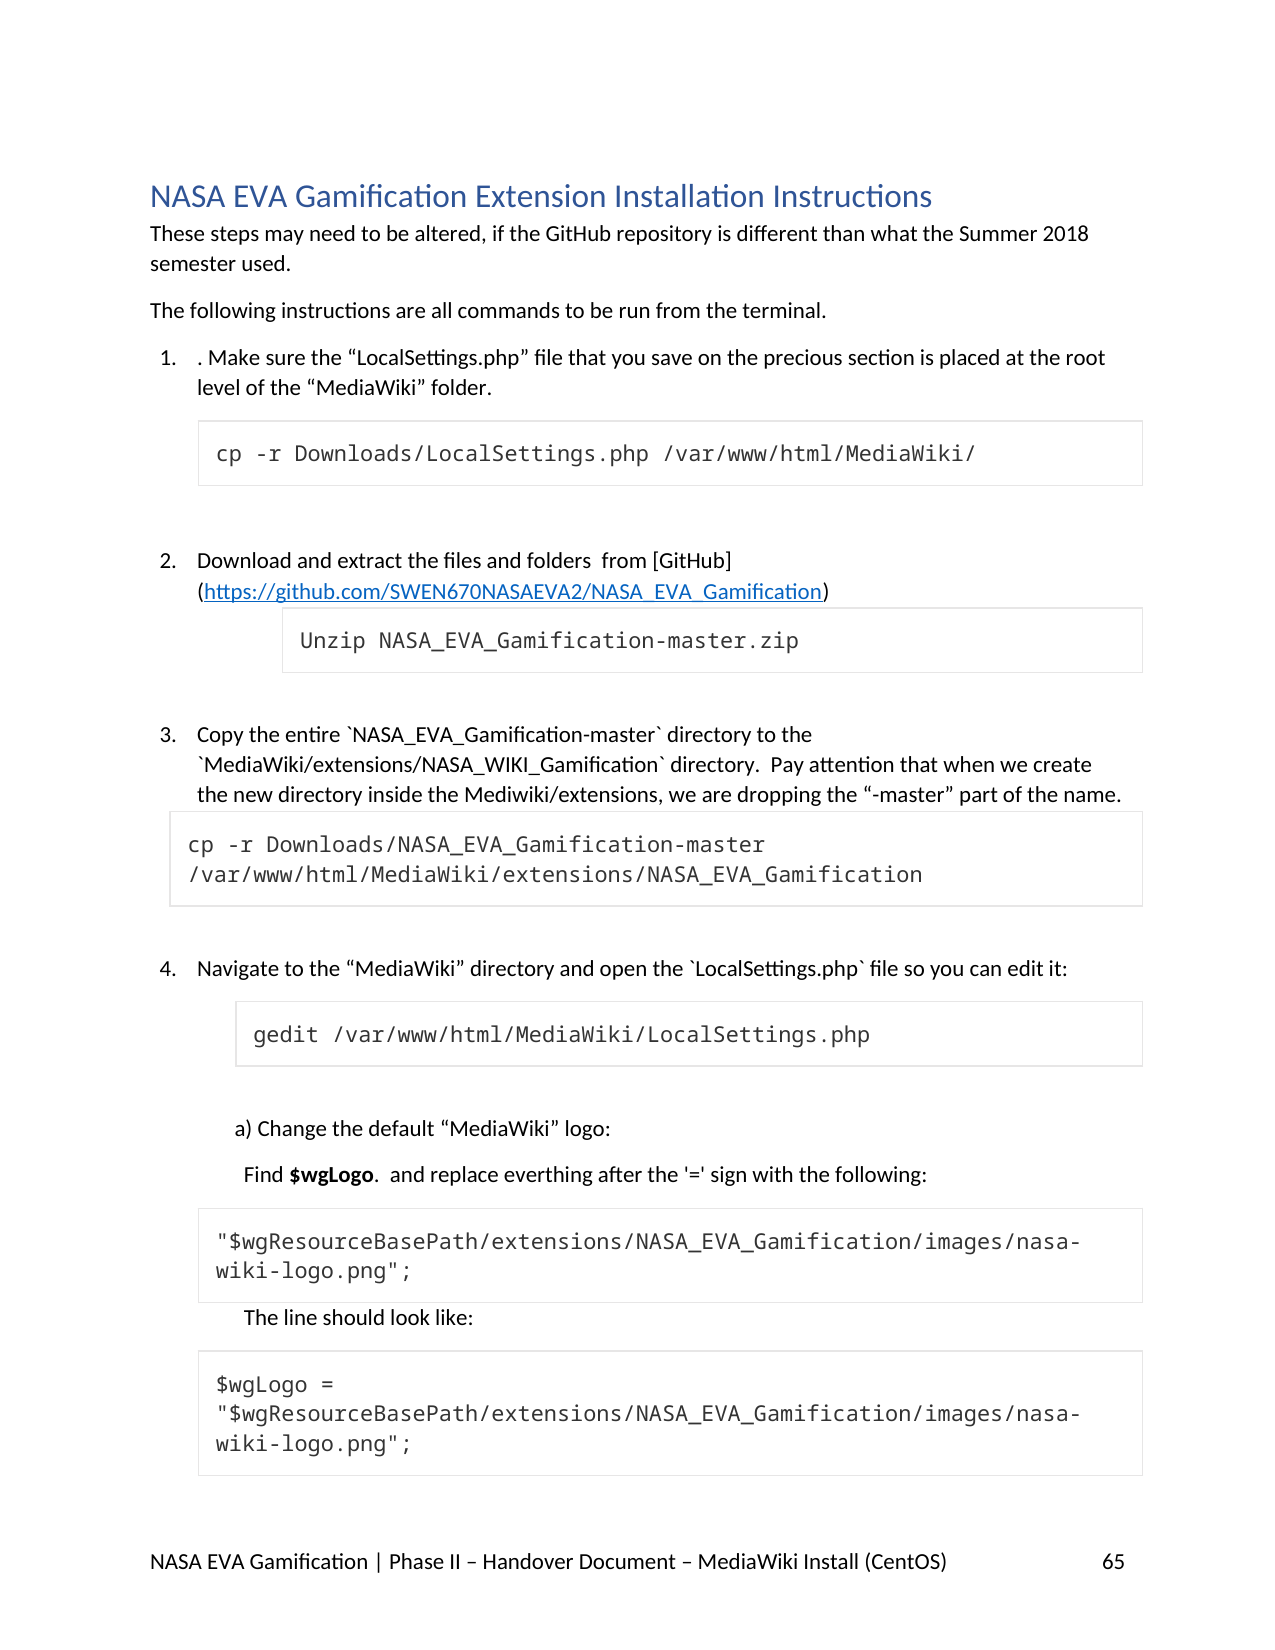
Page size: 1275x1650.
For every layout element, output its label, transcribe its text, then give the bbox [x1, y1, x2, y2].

text "$wgResourceBasePath/extensions/NASA_EVA_Gamification/images/nasa-wiki-logo.png"; [199, 1209, 1142, 1302]
text These steps may need to be altered, if the GitHub repository is different than what the Summer 2018 semester used. [150, 219, 1125, 277]
list Download and extract the files and folders from [GitHub] (https://github.com/SWEN670NASAEVA2/NASA_EVA_Gamification) [159, 547, 1125, 605]
text $wgLogo = "$wgResourceBasePath/extensions/NASA_EVA_Gamification/images/nasa-wiki-logo.png"; [199, 1352, 1142, 1475]
subtitle NASA EVA Gamification Extension Installation Instructions [150, 175, 1125, 216]
list . Make sure the “LocalSettings.php” file that you save on the precious section is placed at the root level of the “MediaWiki” folder. [159, 343, 1125, 401]
list Navigate to the “MediaWiki” directory and open the `LocalSettings.php` file so you can edit it: [159, 954, 1125, 982]
list Copy the entire `NASA_EVA_Gamification-master` directory to the `MediaWiki/extensions/NASA_WIKI_Gamification` directory. Pay attention that when we create the new directory inside the Mediwiki/extensions, we are dropping the “-master” part of the name. [159, 720, 1125, 809]
list Unzip NASA_EVA_Gamification-master.zip [283, 609, 1142, 672]
text a) Change the default “MediaWiki” logo: [234, 1114, 1125, 1142]
text The following instructions are all commands to be run from the terminal. [150, 296, 1125, 324]
text cp -r Downloads/LocalSettings.php /var/www/html/MediaWiki/ [199, 422, 1142, 485]
list cp -r Downloads/NASA_EVA_Gamification-master /var/www/html/MediaWiki/extensions/NASA_EVA_Gamification [171, 812, 1142, 905]
text Find $wgLogo. and replace everthing after the '=' sign with the following: [244, 1161, 1125, 1189]
text gedit /var/www/html/MediaWiki/LocalSettings.php [237, 1002, 1142, 1065]
text The line should look like: [244, 1303, 1125, 1332]
